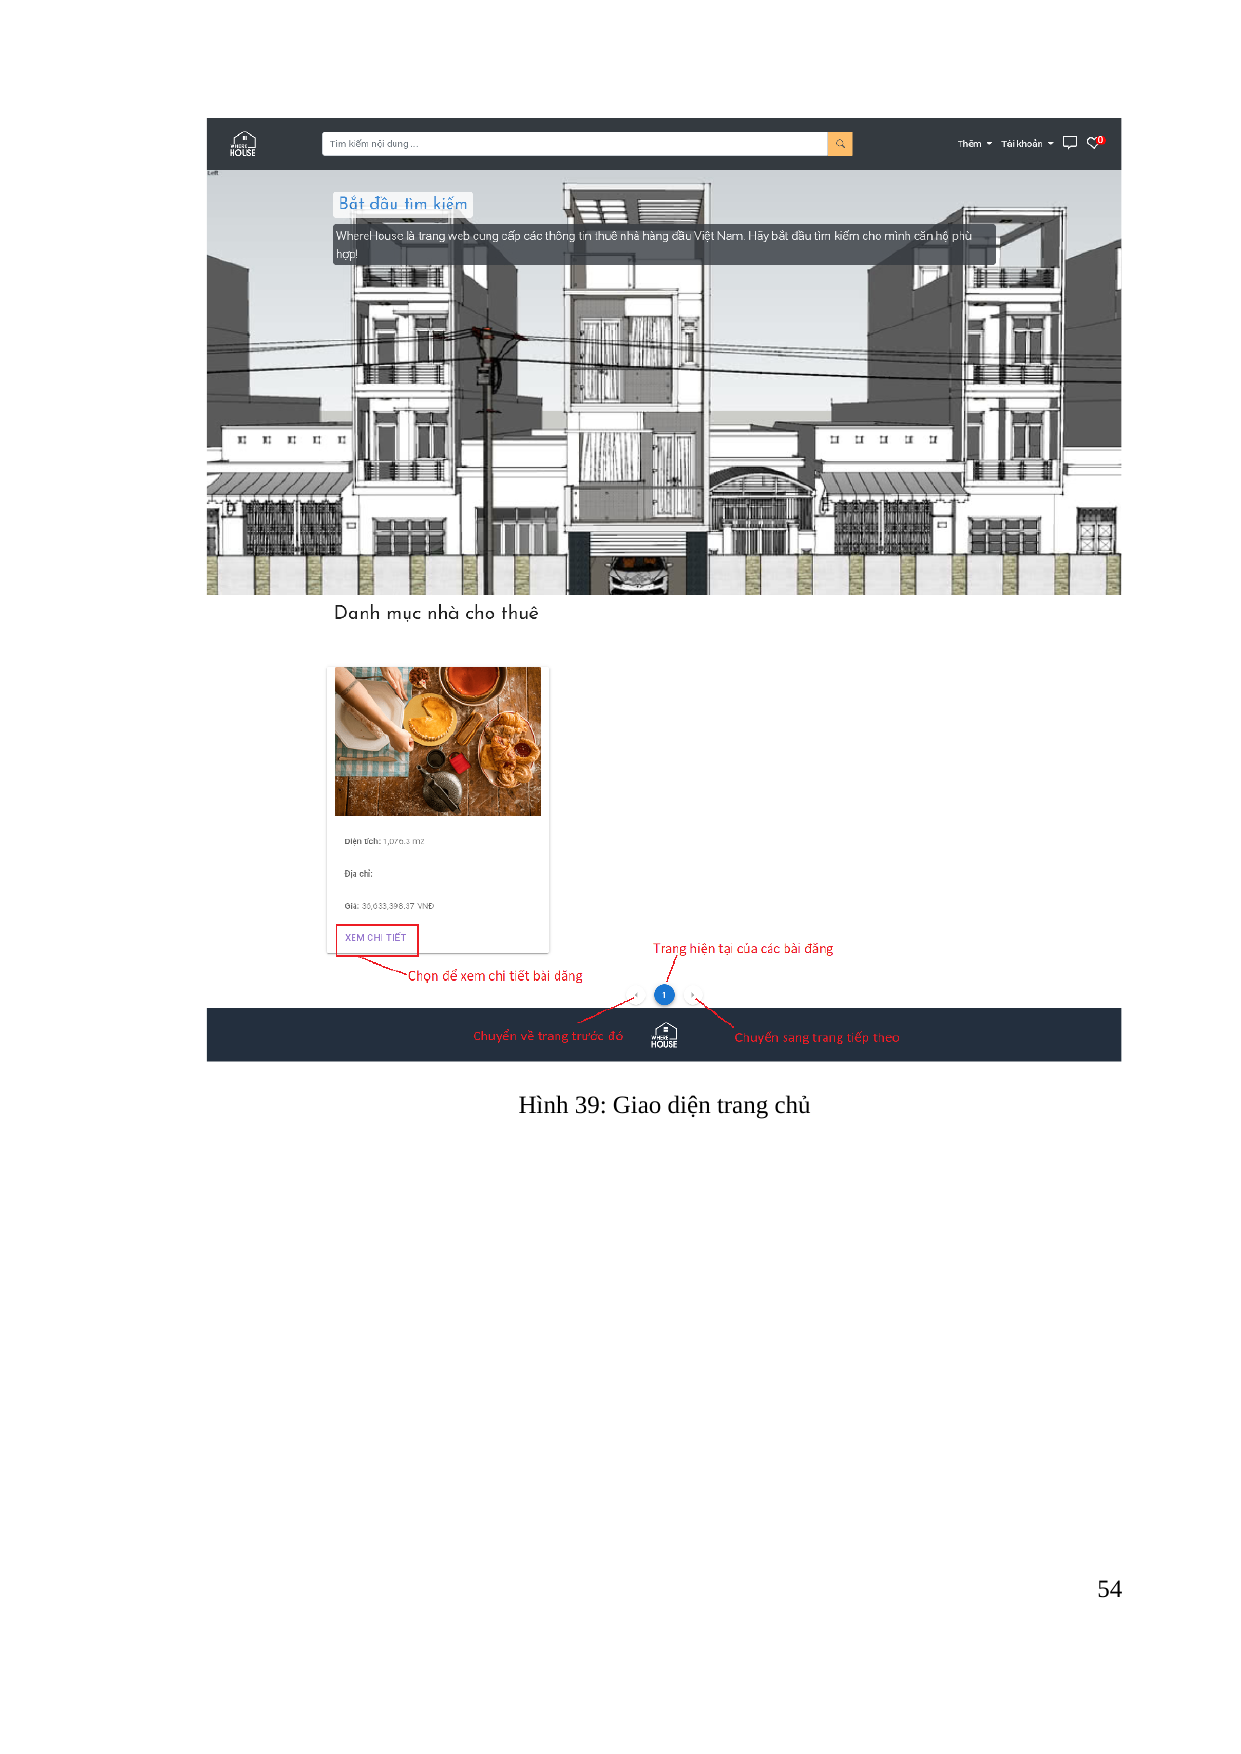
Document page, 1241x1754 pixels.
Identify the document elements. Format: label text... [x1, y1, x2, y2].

text Hình 39: Giao diện trang chủ [207, 1091, 1122, 1119]
picture [206, 118, 1122, 1062]
